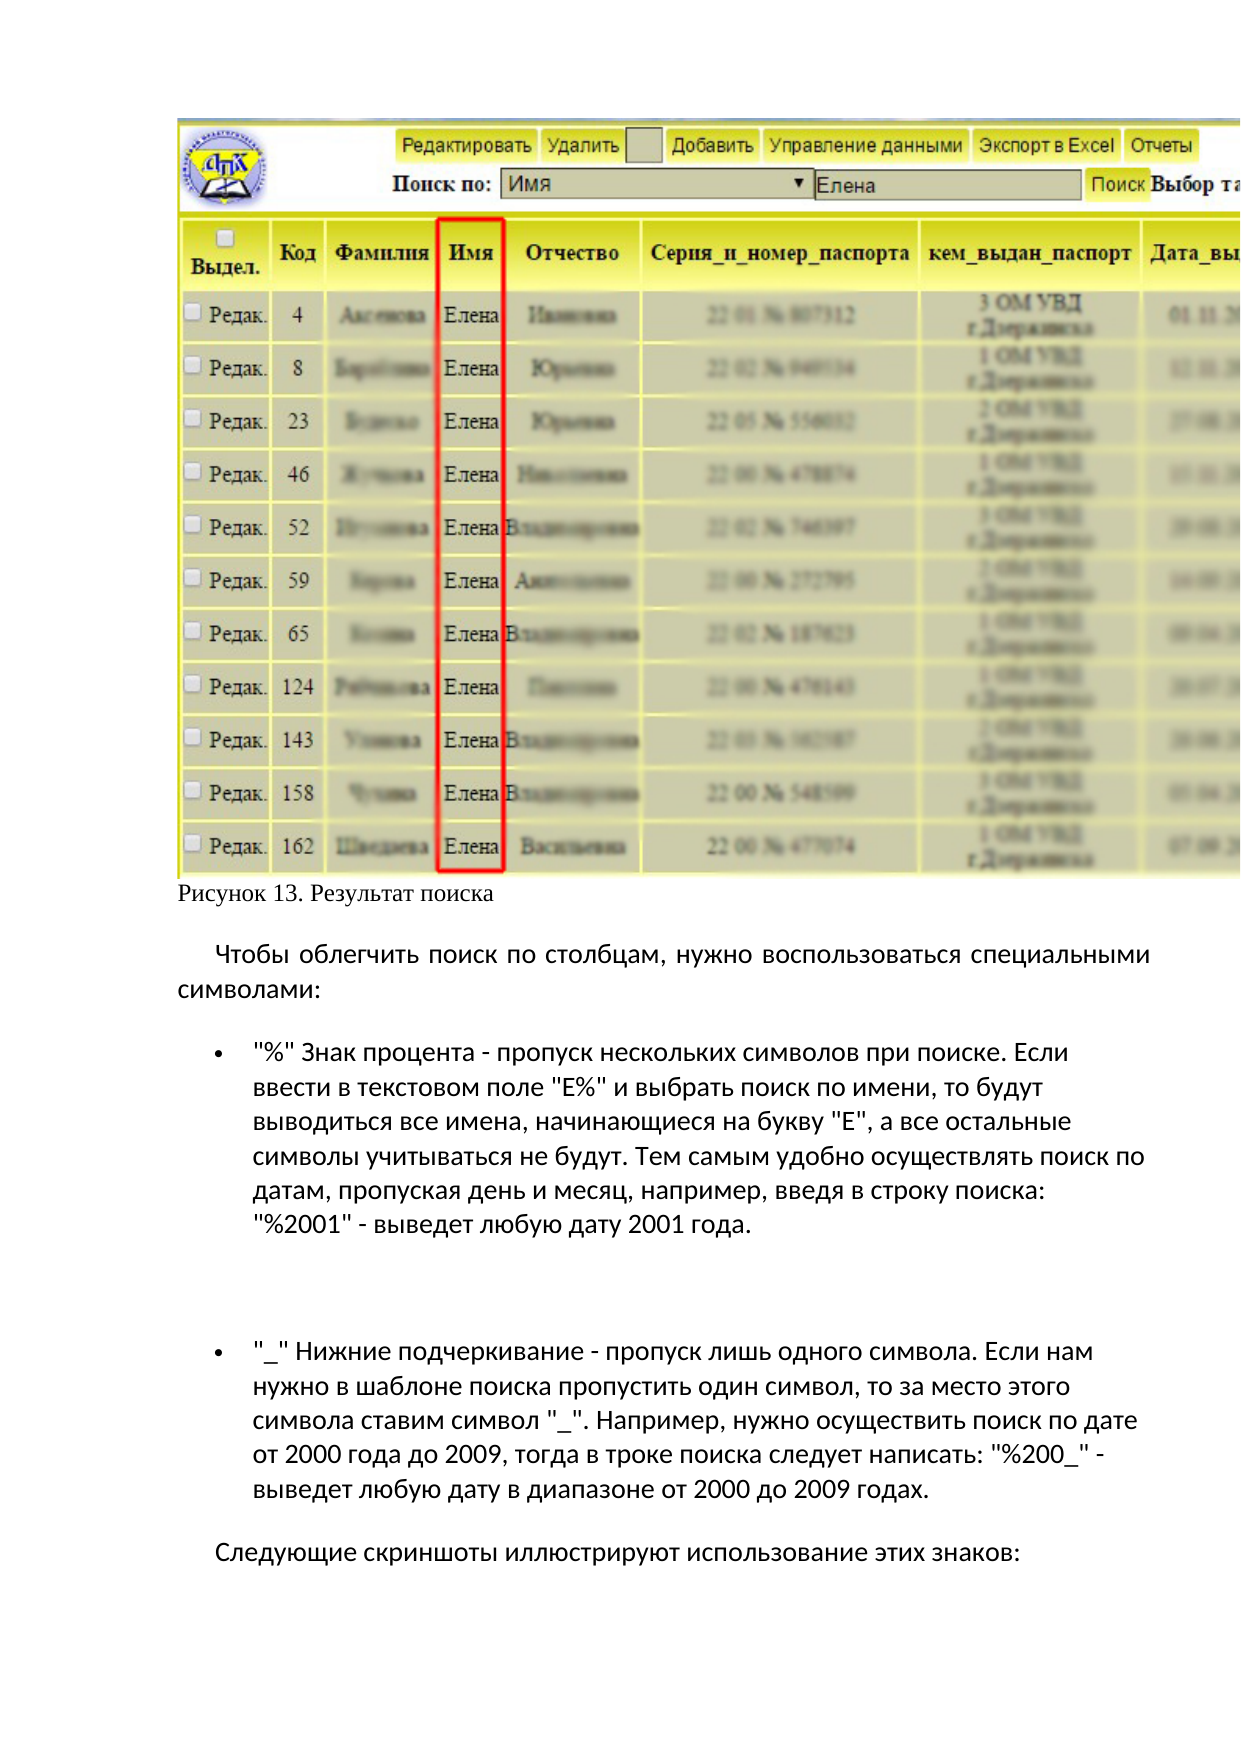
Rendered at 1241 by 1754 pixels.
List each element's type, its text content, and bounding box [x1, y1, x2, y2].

text Чтобы облегчить поиск по столбцам, нужно воспользоваться специальными символами: [177, 936, 1152, 1005]
list "%" Знак процента - пропуск нескольких символов при поиске. Если ввести в текстовом поле "Е%" и выбрать поиск по имени, то будут выводиться все имена, начинающиеся на букву "Е", а все остальные символы учитываться не будут. Тем самым удобно осуществлять поиск по датам, пропуская день и месяц, например, введя в строку поиска: "%2001" - выведет любую дату 2001 года. [215, 1034, 1152, 1241]
text Следующие скриншоты иллюстрируют использование этих знаков: [177, 1534, 1152, 1569]
list "_" Нижние подчеркивание - пропуск лишь одного символа. Если нам нужно в шаблоне поиска пропустить один символ, то за место этого символа ставим символ "_". Например, нужно осуществить поиск по дате от 2000 года до 2009, тогда в троке поиска следует написать: "%200_" - выведет любую дату в диапазоне от 2000 до 2009 годах. [215, 1333, 1152, 1505]
picture [177, 118, 1241, 879]
text Рисунок 13. Результат поиска [177, 879, 1152, 907]
